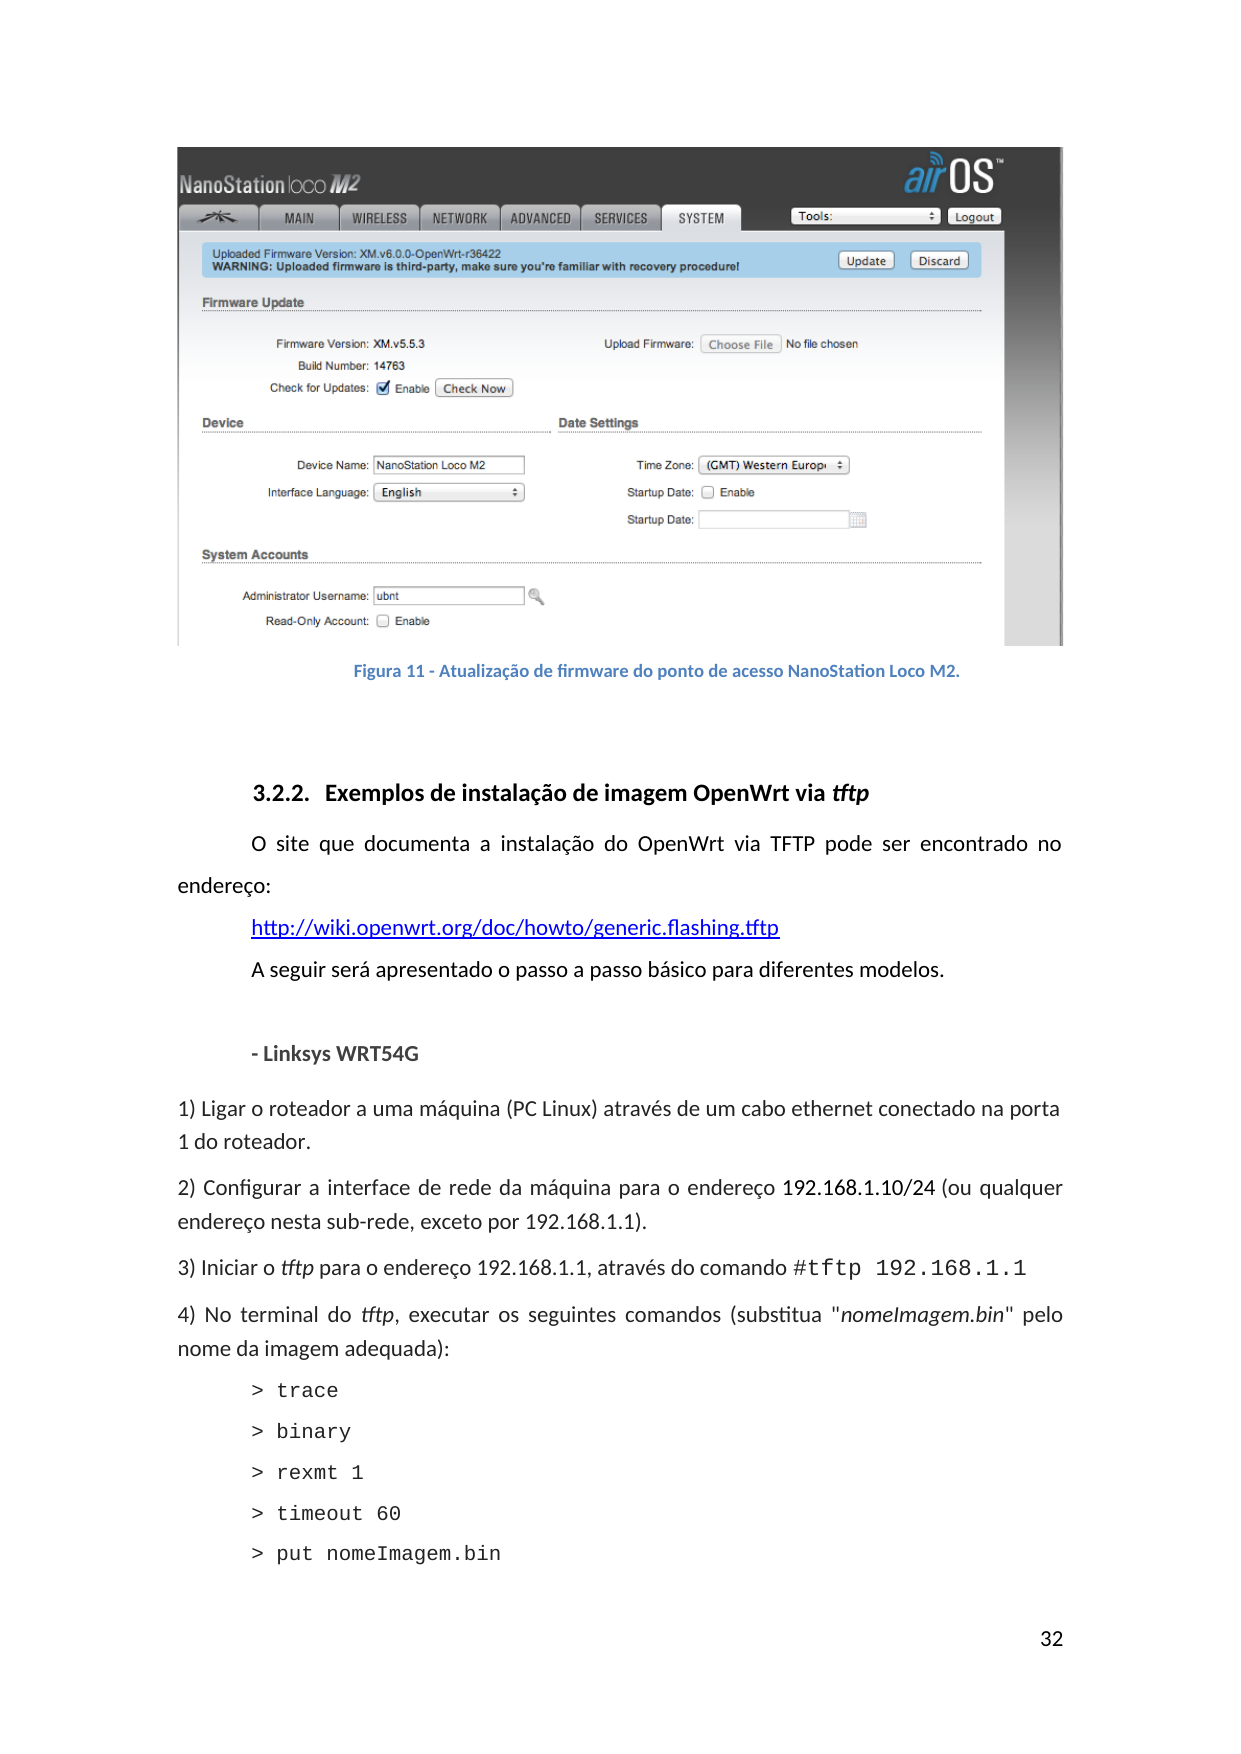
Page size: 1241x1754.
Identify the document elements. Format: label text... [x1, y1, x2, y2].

text > trace [251, 1380, 1063, 1404]
text > binary [251, 1421, 1063, 1444]
text 2) Configurar a interface de rede da máquina para o endereço 192.168.1.10/24 (ou qualquer endereço nesta sub-rede, exceto por 192.168.1.1). [177, 1173, 1063, 1235]
text 1) Ligar o roteador a uma máquina (PC Linux) através de um cabo ethernet conectado na porta 1 do roteador. [177, 1094, 1063, 1155]
text 3) Iniciar o tftp para o endereço 192.168.1.1, através do comando #tftp 192.168.1.1 [177, 1253, 1063, 1282]
text > put nomeImagem.bin [251, 1543, 1063, 1567]
text > timeout 60 [251, 1502, 1063, 1526]
text Figura 11 - Atualização de firmware do ponto de acesso NanoStation Loco M2. [177, 659, 1063, 682]
subtitle Exemplos de instalação de imagem OpenWrt via tftp [252, 777, 1063, 808]
picture [177, 147, 1064, 646]
text > rexmt 1 [251, 1462, 1063, 1485]
text http://wiki.openwrt.org/doc/howto/generic.flashing.tftp [177, 913, 1063, 941]
text A seguir será apresentado o passo a passo básico para diferentes modelos. [177, 955, 1063, 983]
text 4) No terminal do tftp, executar os seguintes comandos (substitua "nomeImagem.bin" pelo nome da imagem adequada): [177, 1300, 1063, 1362]
text - Linksys WRT54G [177, 1039, 1063, 1067]
text O site que documenta a instalação do OpenWrt via TFTP pode ser encontrado no endereço: [177, 829, 1063, 899]
